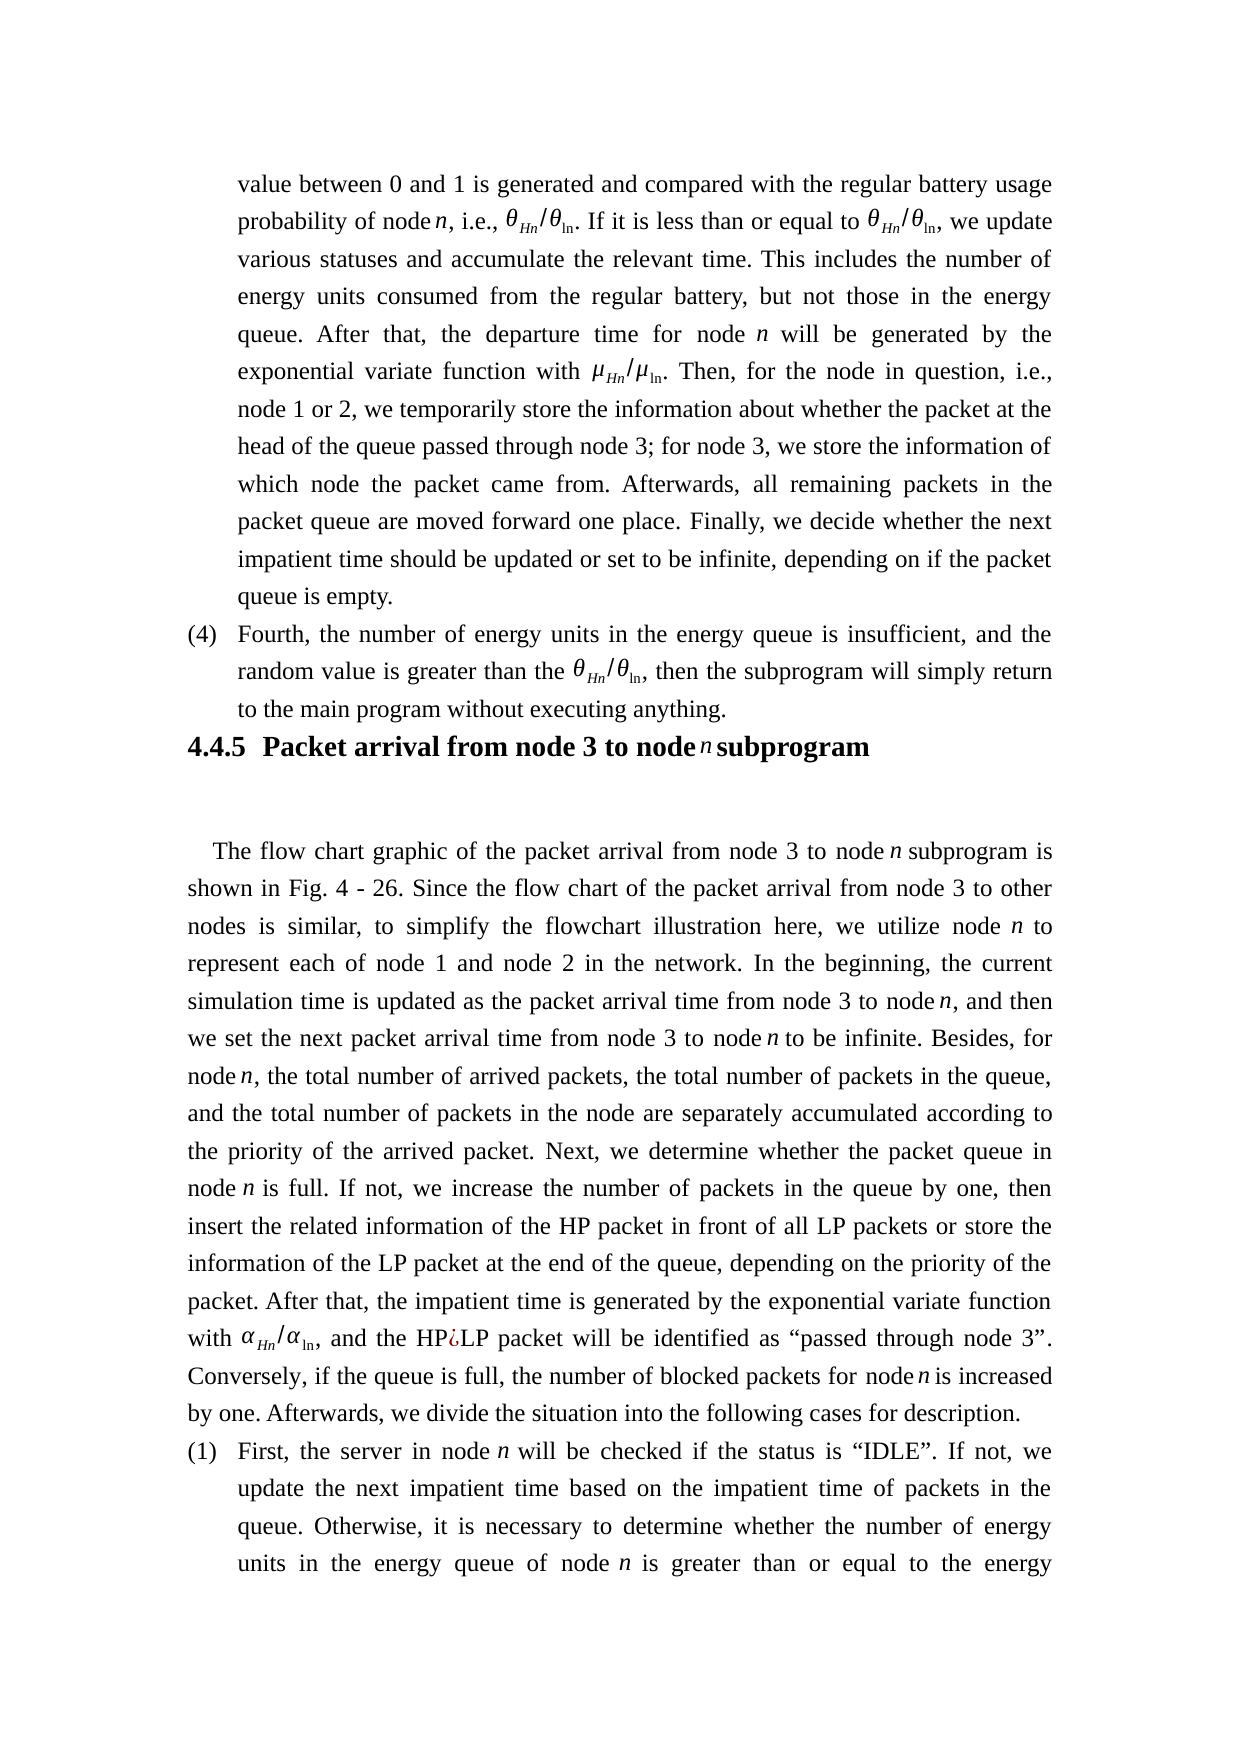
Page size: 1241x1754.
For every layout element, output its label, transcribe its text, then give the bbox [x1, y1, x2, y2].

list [187, 164, 1053, 614]
subtitle Packet arrival from node 3 to node subprogram [187, 727, 1053, 764]
list Fourth, the number of energy units in the energy queue is insufficient, and the random value is greater than the , then the subprogram will simply return to the main program without executing anything. [187, 614, 1053, 727]
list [187, 1432, 1053, 1582]
text The flow chart graphic of the packet arrival from node 3 to node subprogram is shown in Fig. 4 - 26. Since the flow chart of the packet arrival from node 3 to other nodes is similar, to simplify the flowchart illustration here, we utilize node to represent each of node 1 and node 2 in the network. In the beginning, the current simulation time is updated as the packet arrival time from node 3 to node , and then we set the next packet arrival time from node 3 to node to be infinite. Besides, for node , the total number of arrived packets, the total number of packets in the queue, and the total number of packets in the node are separately accumulated according to the priority of the arrived packet. Next, we determine whether the packet queue in node is full. If not, we increase the number of packets in the queue by one, then insert the related information of the HP packet in front of all LP packets or store the information of the LP packet at the end of the queue, depending on the priority of the packet. After that, the impatient time is generated by the exponential variate function with , and the HPLP packet will be identified as “passed through node 3”. Conversely, if the queue is full, the number of blocked packets for node is increased by one. Afterwards, we divide the situation into the following cases for description. [187, 832, 1053, 1432]
